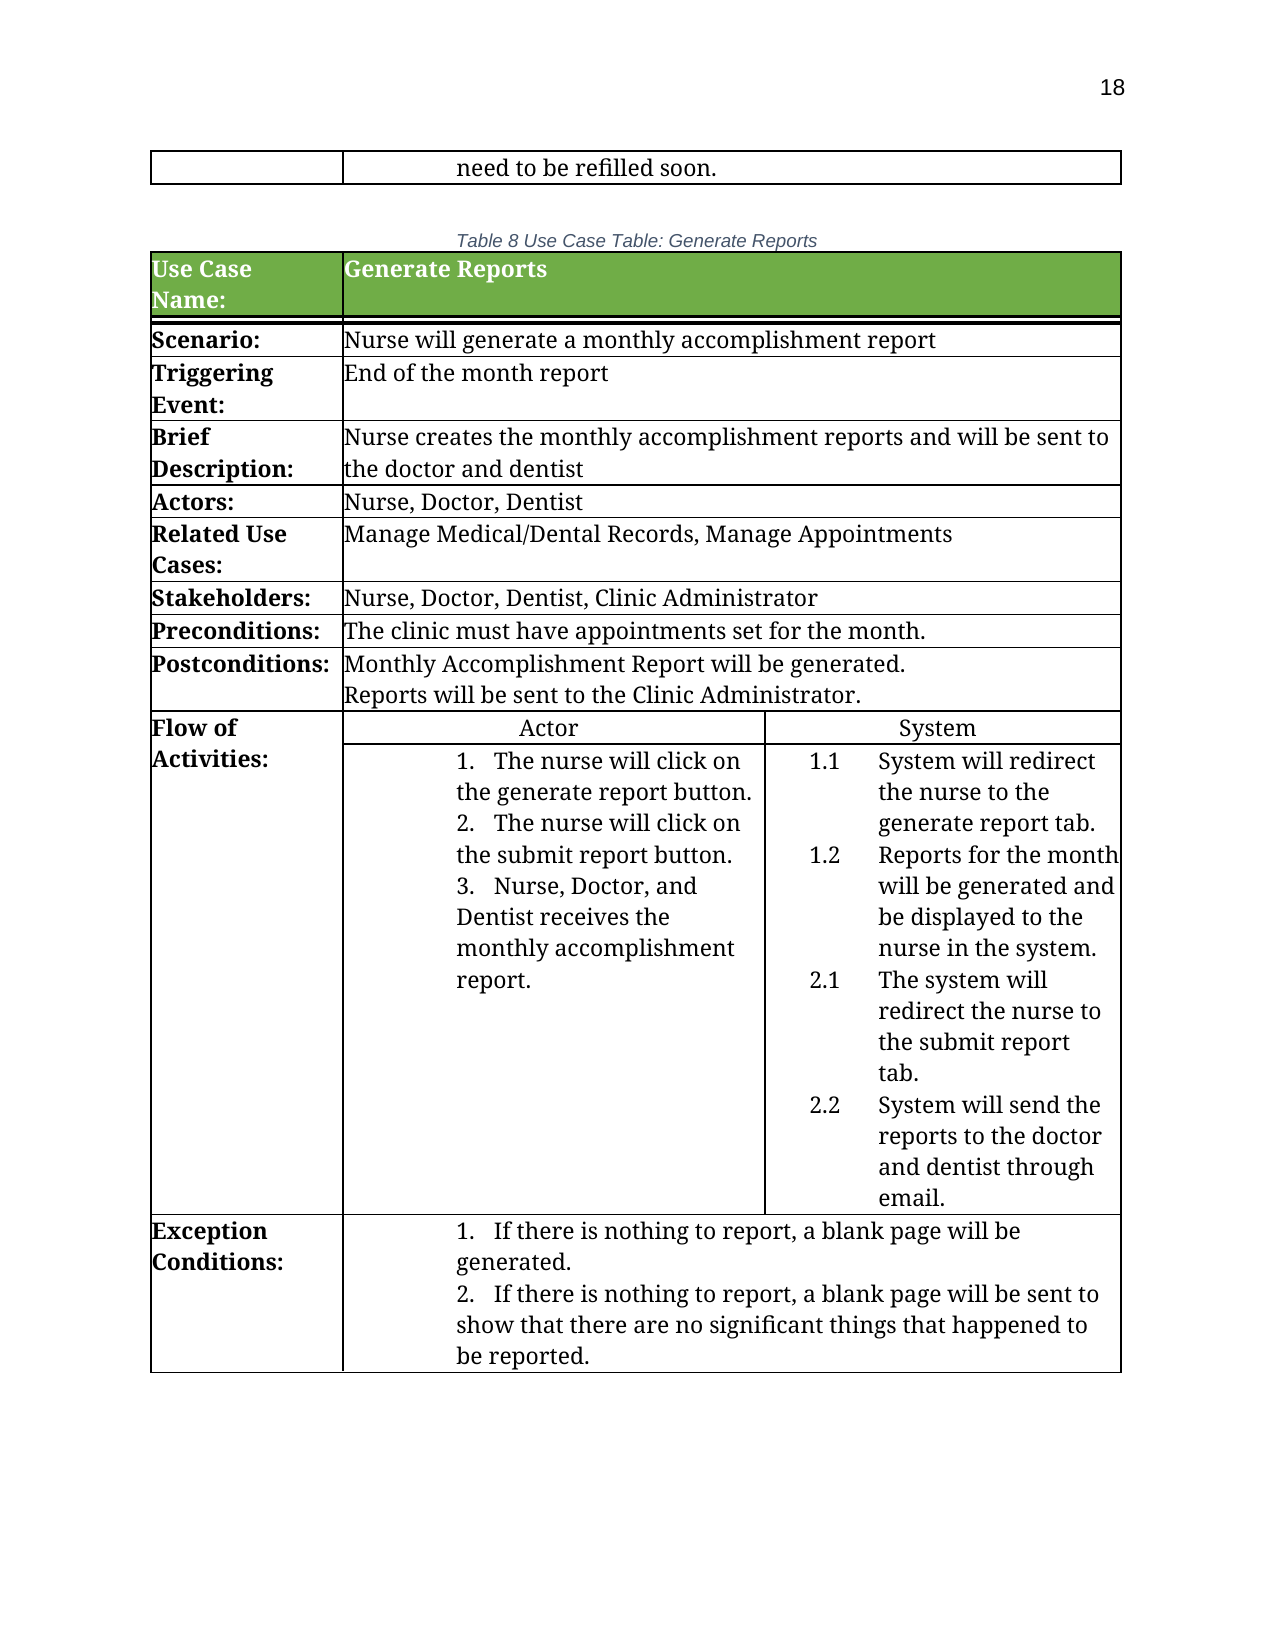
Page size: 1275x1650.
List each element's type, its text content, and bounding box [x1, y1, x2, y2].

table_cell The clinic must have appointments set for the month. [344, 615, 1120, 646]
table_cell Nurse, Doctor, Dentist [344, 486, 1120, 517]
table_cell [344, 152, 1120, 183]
table_cell End of the month report [344, 357, 1120, 420]
table_cell If there is nothing to report, a blank page will be generated. If there is nothing to report, a blank page will be sent to show that there are no significant things that happened to be reported. [344, 1215, 1120, 1371]
table_cell Scenario: [152, 325, 342, 356]
table_cell Actors: [152, 486, 342, 517]
table_cell Nurse will generate a monthly accomplishment report [344, 325, 1120, 356]
table_header Generate Reports [344, 253, 1120, 315]
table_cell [152, 152, 342, 183]
table_cell The nurse will click on the generate report button. The nurse will click on the submit report button. Nurse, Doctor, and Dentist receives the monthly accomplishment report. [344, 745, 764, 1213]
table_cell Nurse, Doctor, Dentist, Clinic Administrator [344, 582, 1120, 613]
table_cell Stakeholders: [152, 582, 342, 613]
table_cell Nurse creates the monthly accomplishment reports and will be sent to the doctor and dentist [344, 421, 1120, 484]
table_cell Actor [344, 712, 764, 743]
table_cell Postconditions: [152, 648, 342, 710]
text Table 8 Use Case Table: Generate Reports [150, 229, 1125, 251]
table_cell Brief Description: [152, 421, 342, 484]
table_cell System will redirect the nurse to the generate report tab. Reports for the month will be generated and be displayed to the nurse in the system. The system will redirect the nurse to the submit report tab. System will send the reports to the doctor and dentist through email. [766, 745, 1120, 1213]
table_cell System [766, 712, 1120, 743]
table_cell Exception Conditions: [152, 1215, 342, 1371]
table_cell Manage Medical/Dental Records, Manage Appointments [344, 518, 1120, 581]
table_cell Flow of Activities: [152, 712, 342, 1213]
table_cell Related Use Cases: [152, 518, 342, 581]
table_cell Monthly Accomplishment Report will be generated. Reports will be sent to the Clinic Administrator. [344, 648, 1120, 710]
table_cell Preconditions: [152, 615, 342, 646]
table_header Use Case Name: [152, 253, 342, 315]
table_cell Triggering Event: [152, 357, 342, 420]
